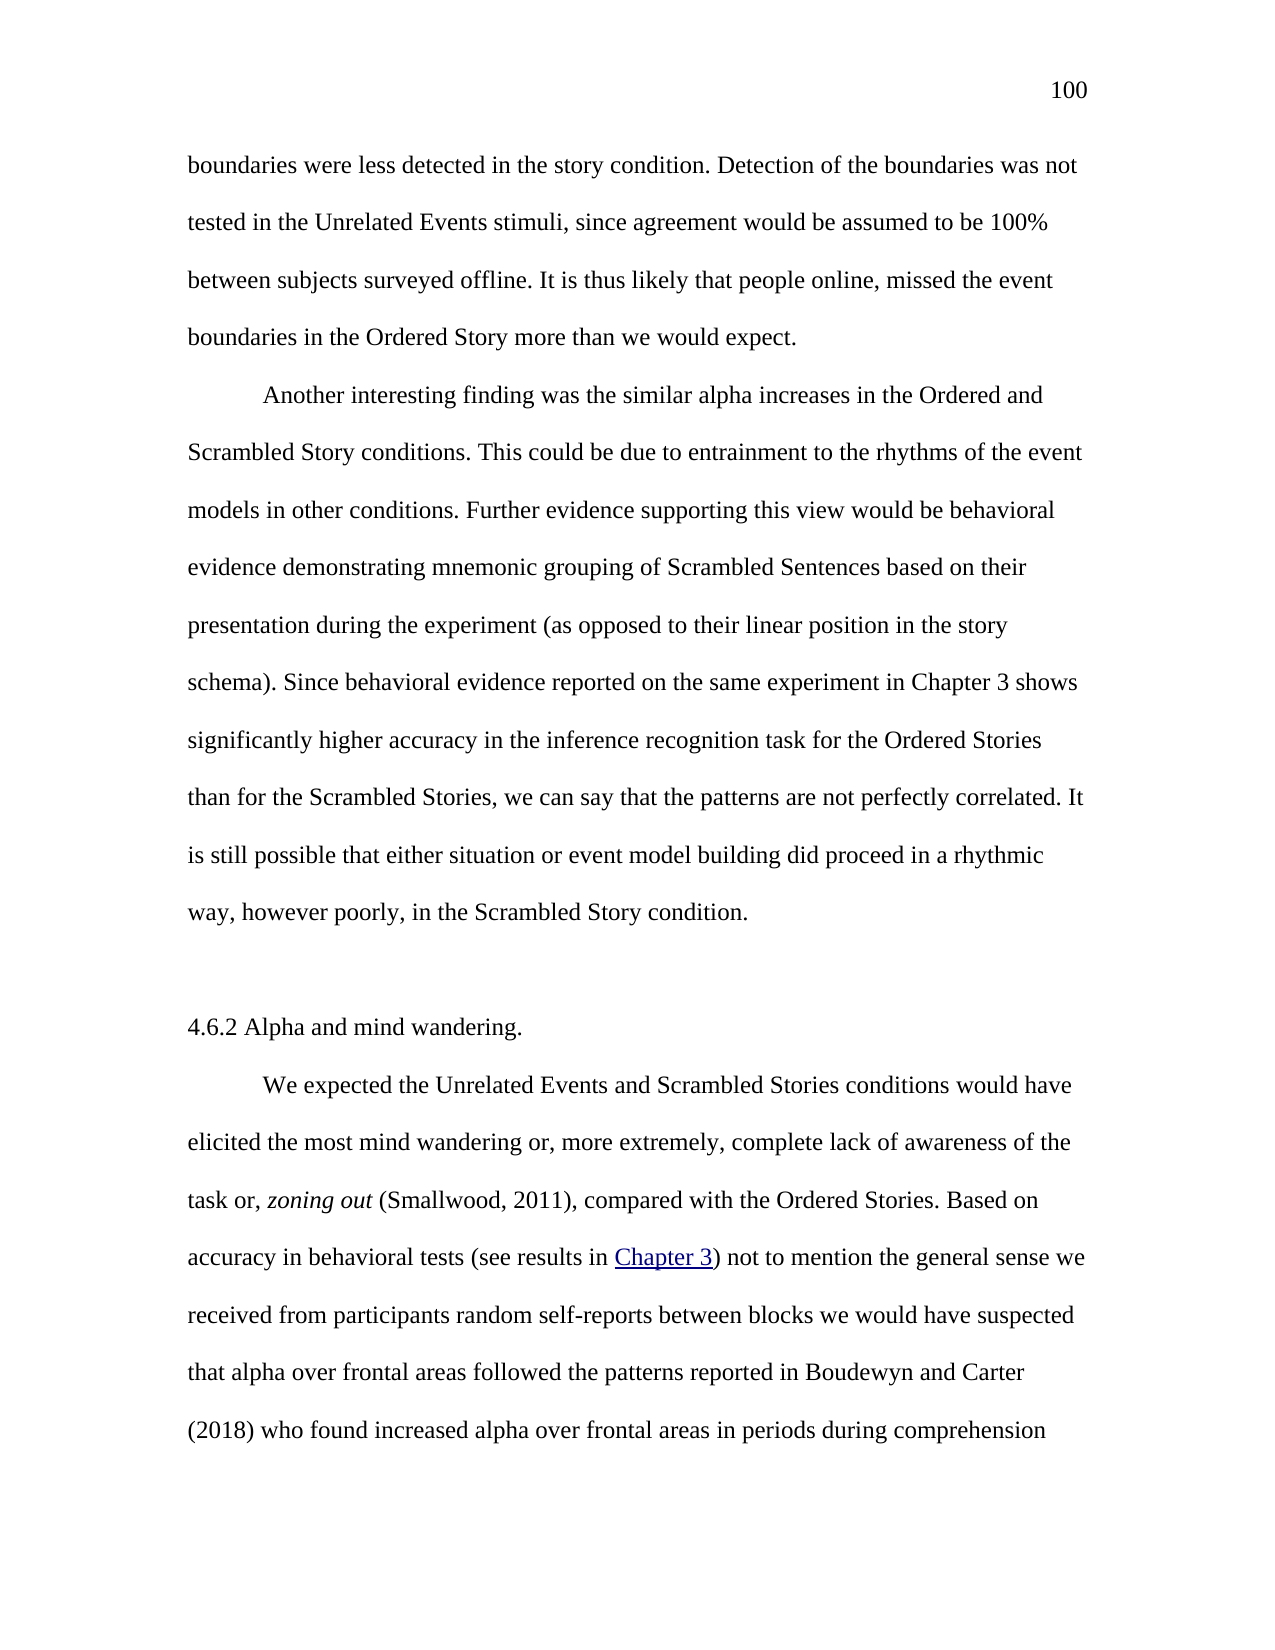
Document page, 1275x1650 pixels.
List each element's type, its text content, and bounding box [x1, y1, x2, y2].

subtitle 4.6.2 Alpha and mind wandering. [187, 1012, 1087, 1041]
text Another interesting finding was the similar alpha increases in the Ordered and Scrambled Story conditions. This could be due to entrainment to the rhythms of the event models in other conditions. Further evidence supporting this view would be behavioral evidence demonstrating mnemonic grouping of Scrambled Sentences based on their presentation during the experiment (as opposed to their linear position in the story schema). Since behavioral evidence reported on the same experiment in Chapter 3 shows significantly higher accuracy in the inference recognition task for the Ordered Stories than for the Scrambled Stories, we can say that the patterns are not perfectly correlated. It is still possible that either situation or event model building did proceed in a rhythmic way, however poorly, in the Scrambled Story condition. [187, 380, 1087, 926]
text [187, 150, 1087, 351]
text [187, 1070, 1087, 1444]
